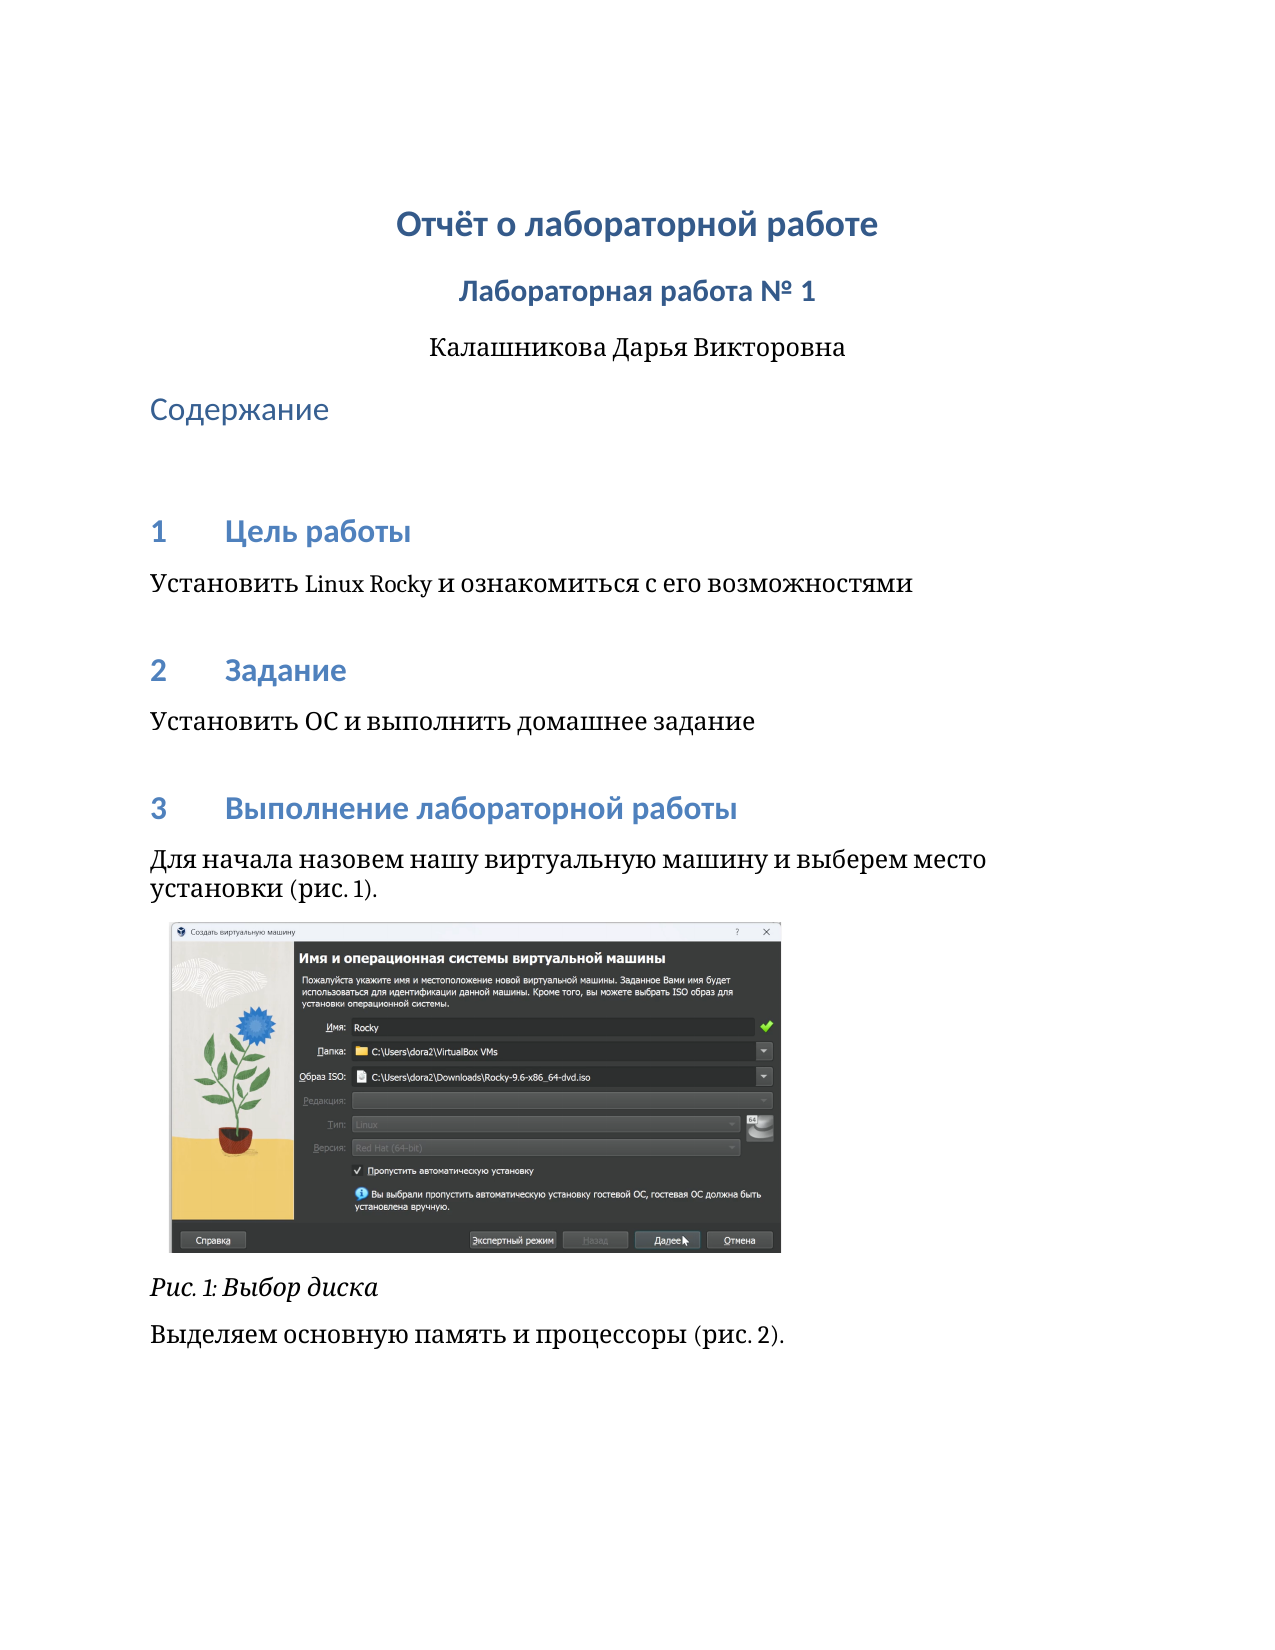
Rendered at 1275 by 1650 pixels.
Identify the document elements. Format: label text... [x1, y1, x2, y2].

text Выделяем основную память и процессоры (рис. 2). [150, 1321, 1125, 1350]
text Установить Linux Rocky и ознакомиться с его возможностями [150, 570, 1125, 599]
picture [168, 922, 782, 1253]
title Отчёт о лабораторной работе [150, 200, 1125, 246]
subtitle 1 Цель работы [150, 510, 1125, 551]
subtitle Лабораторная работа № 1 [150, 271, 1125, 309]
text Рис. 1: Выбор диска [150, 1274, 1125, 1303]
text Установить ОС и выполнить домашнее задание [150, 708, 1125, 737]
subtitle 3 Выполнение лабораторной работы [150, 787, 1125, 828]
text Для начала назовем нашу виртуальную машину и выберем место установки (рис. 1). [150, 846, 1125, 904]
text Калашникова Дарья Викторовна [150, 334, 1125, 363]
subtitle 2 Задание [150, 649, 1125, 689]
